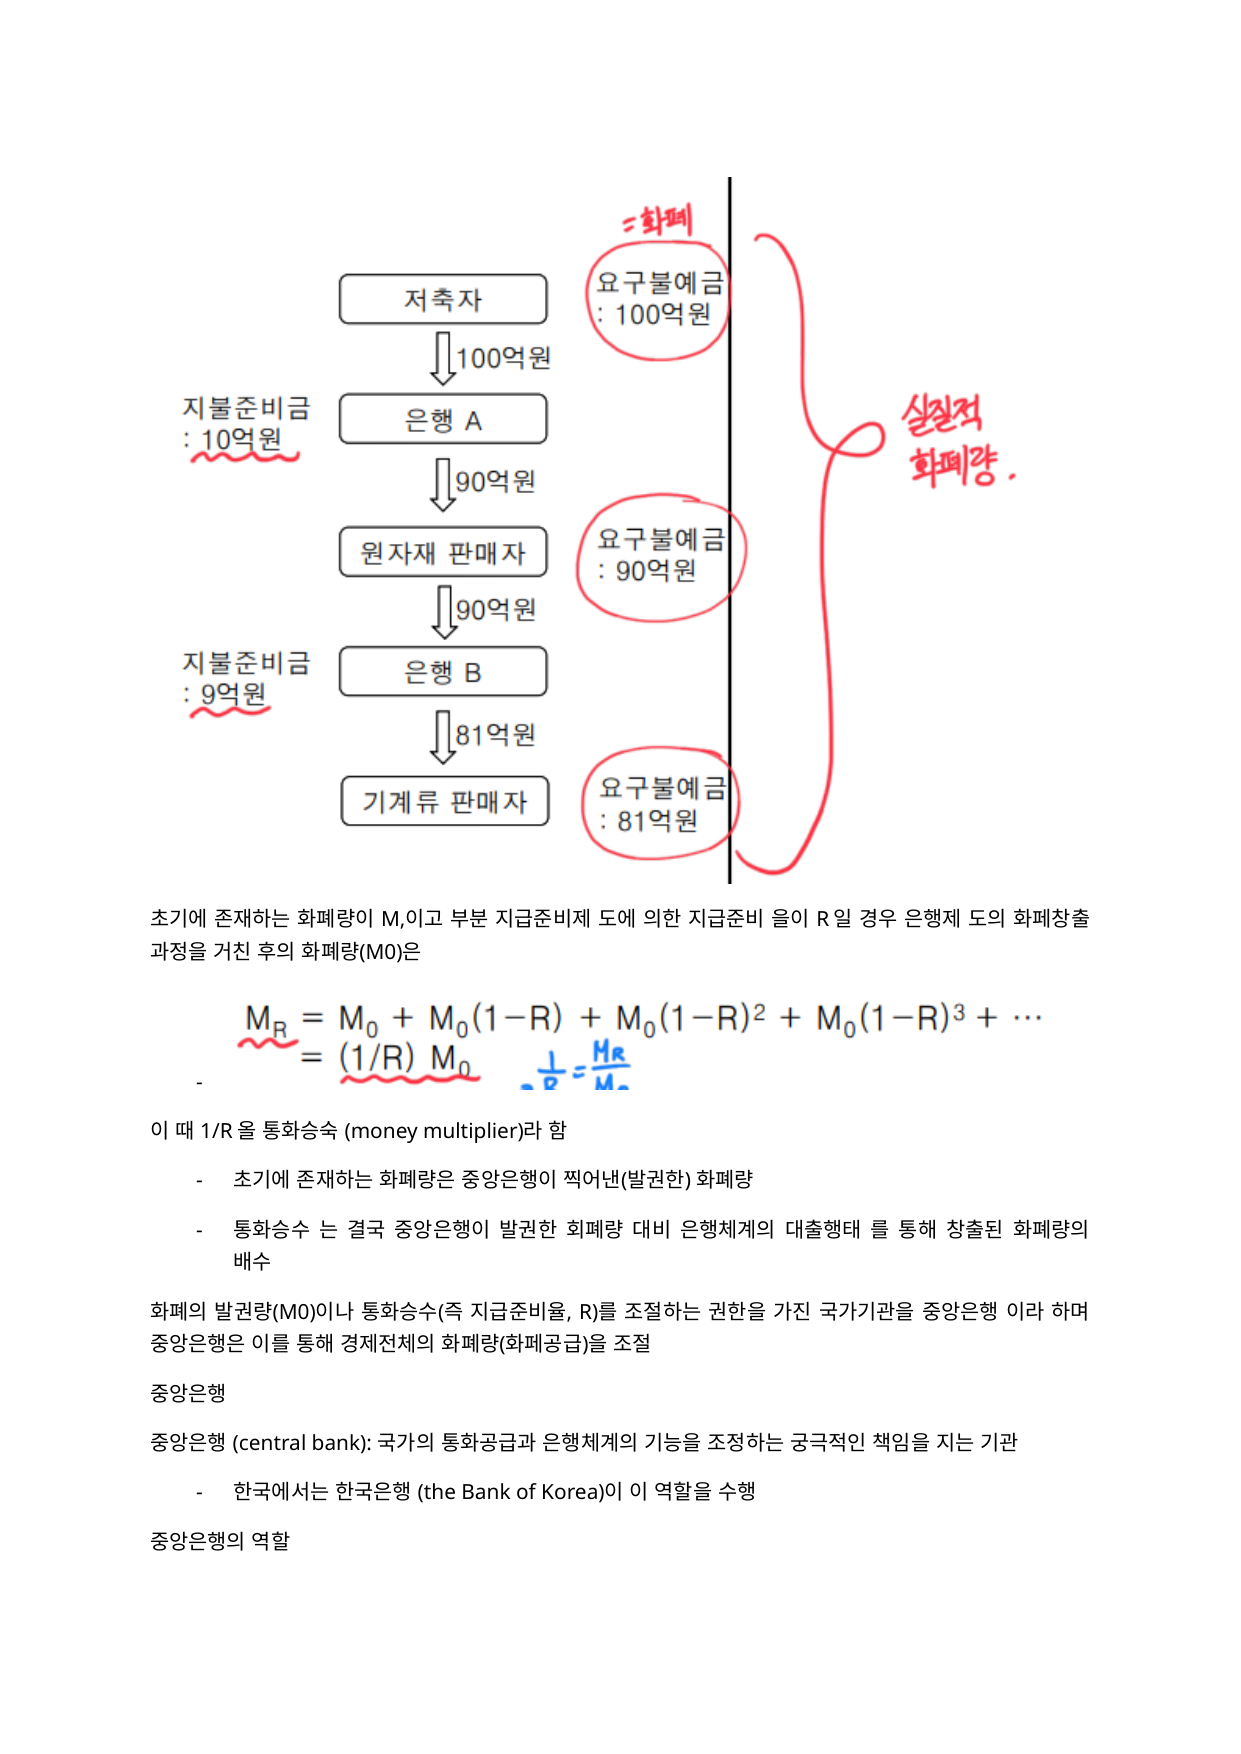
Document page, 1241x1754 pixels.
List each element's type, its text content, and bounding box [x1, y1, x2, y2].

text 중앙은행 (central bank): 국가의 통화공급과 은행체계의 기능을 조정하는 궁극적인 책임을 지는 기관 [150, 1426, 1090, 1457]
picture [233, 984, 1059, 1090]
list 초기에 존재하는 화폐량은 중앙은행이 찍어낸(발권한) 화폐량 [196, 1163, 1090, 1194]
list 통화승수 는 결국 중앙은행이 발권한 회폐량 대비 은행체계의 대출행태 를 통해 창출된 화폐량의 배수 [196, 1213, 1090, 1276]
text 화폐의 발권량(M0)이나 통화승수(즉 지급준비율, R)를 조절하는 권한을 가진 국가기관을 중앙은행 이라 하며 중앙은행은 이를 통해 경제전체의 화폐량(화페공급)을 조절 [150, 1295, 1090, 1358]
text 이 때 1/R올 통화승숙 (money multiplier)라 함 [150, 1114, 1090, 1144]
picture [150, 177, 1024, 884]
list 한국에서는 한국은행 (the Bank of Korea)이 이 역할을 수행 [196, 1476, 1090, 1506]
text 중앙은행의 역할 [150, 1525, 1090, 1555]
text 초기에 존재하는 화폐량이 M,이고 부분 지급준비제 도에 의한 지급준비 을이 R일 경우 은행제 도의 화페창출 과정을 거친 후의 화폐량(M0)은 [150, 902, 1090, 965]
text 중앙은행 [150, 1377, 1090, 1407]
